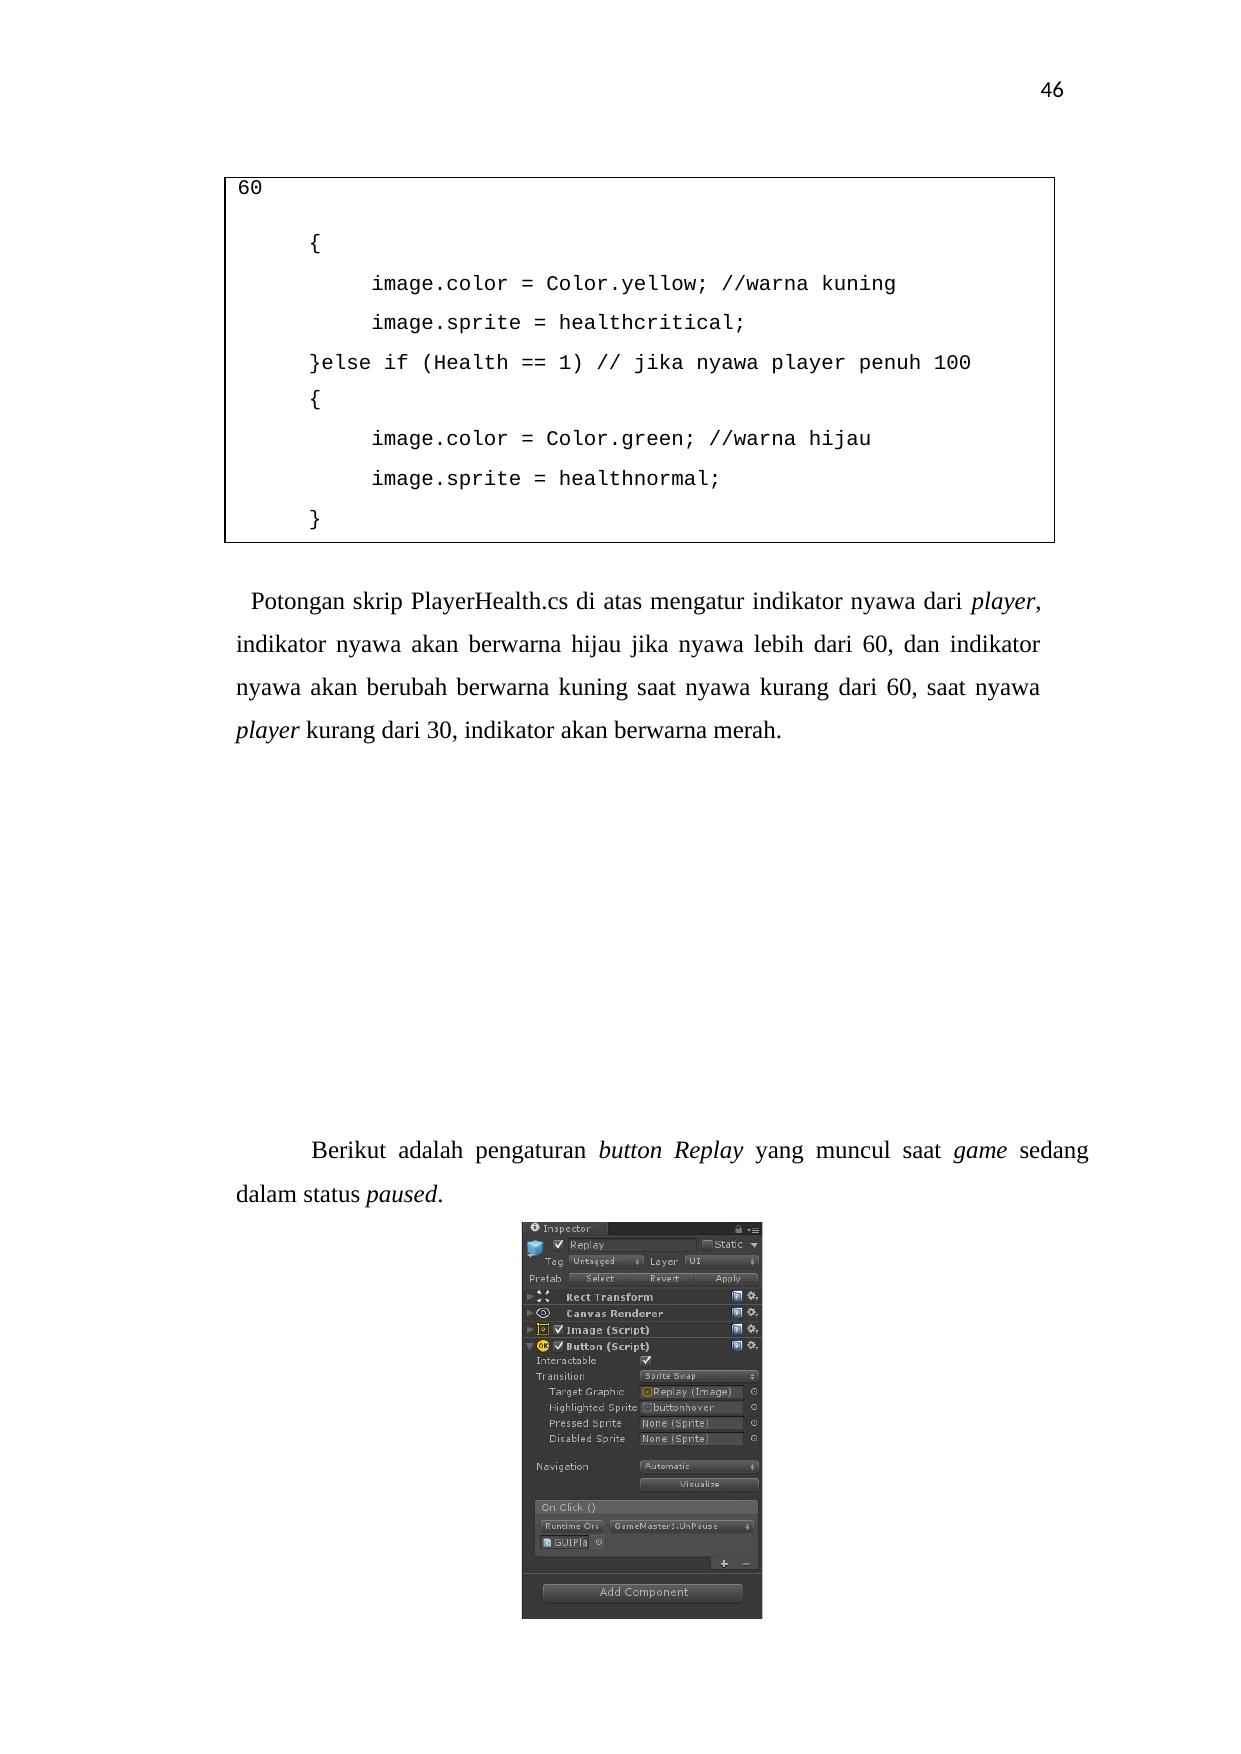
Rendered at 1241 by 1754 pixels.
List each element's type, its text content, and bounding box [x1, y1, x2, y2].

text Berikut adalah pengaturan button Replay yang muncul saat game sedang dalam status paused. [235, 1135, 1089, 1207]
text Potongan skrip PlayerHealth.cs di atas mengatur indikator nyawa dari player, indikator nyawa akan berwarna hijau jika nyawa lebih dari 60, dan indikator nyawa akan berubah berwarna kuning saat nyawa kurang dari 60, saat nyawa player kurang dari 30, indikator akan berwarna merah. [235, 586, 1041, 743]
table_cell 60 [226, 178, 296, 542]
table_cell { image.color = Color.yellow; //warna kuning image.sprite = healthcritical; }else if (Health == 1) // jika nyawa player penuh 100 { image.color = Color.green; //warna hijau image.sprite = healthnormal; } [296, 178, 1054, 542]
picture [521, 1222, 763, 1619]
